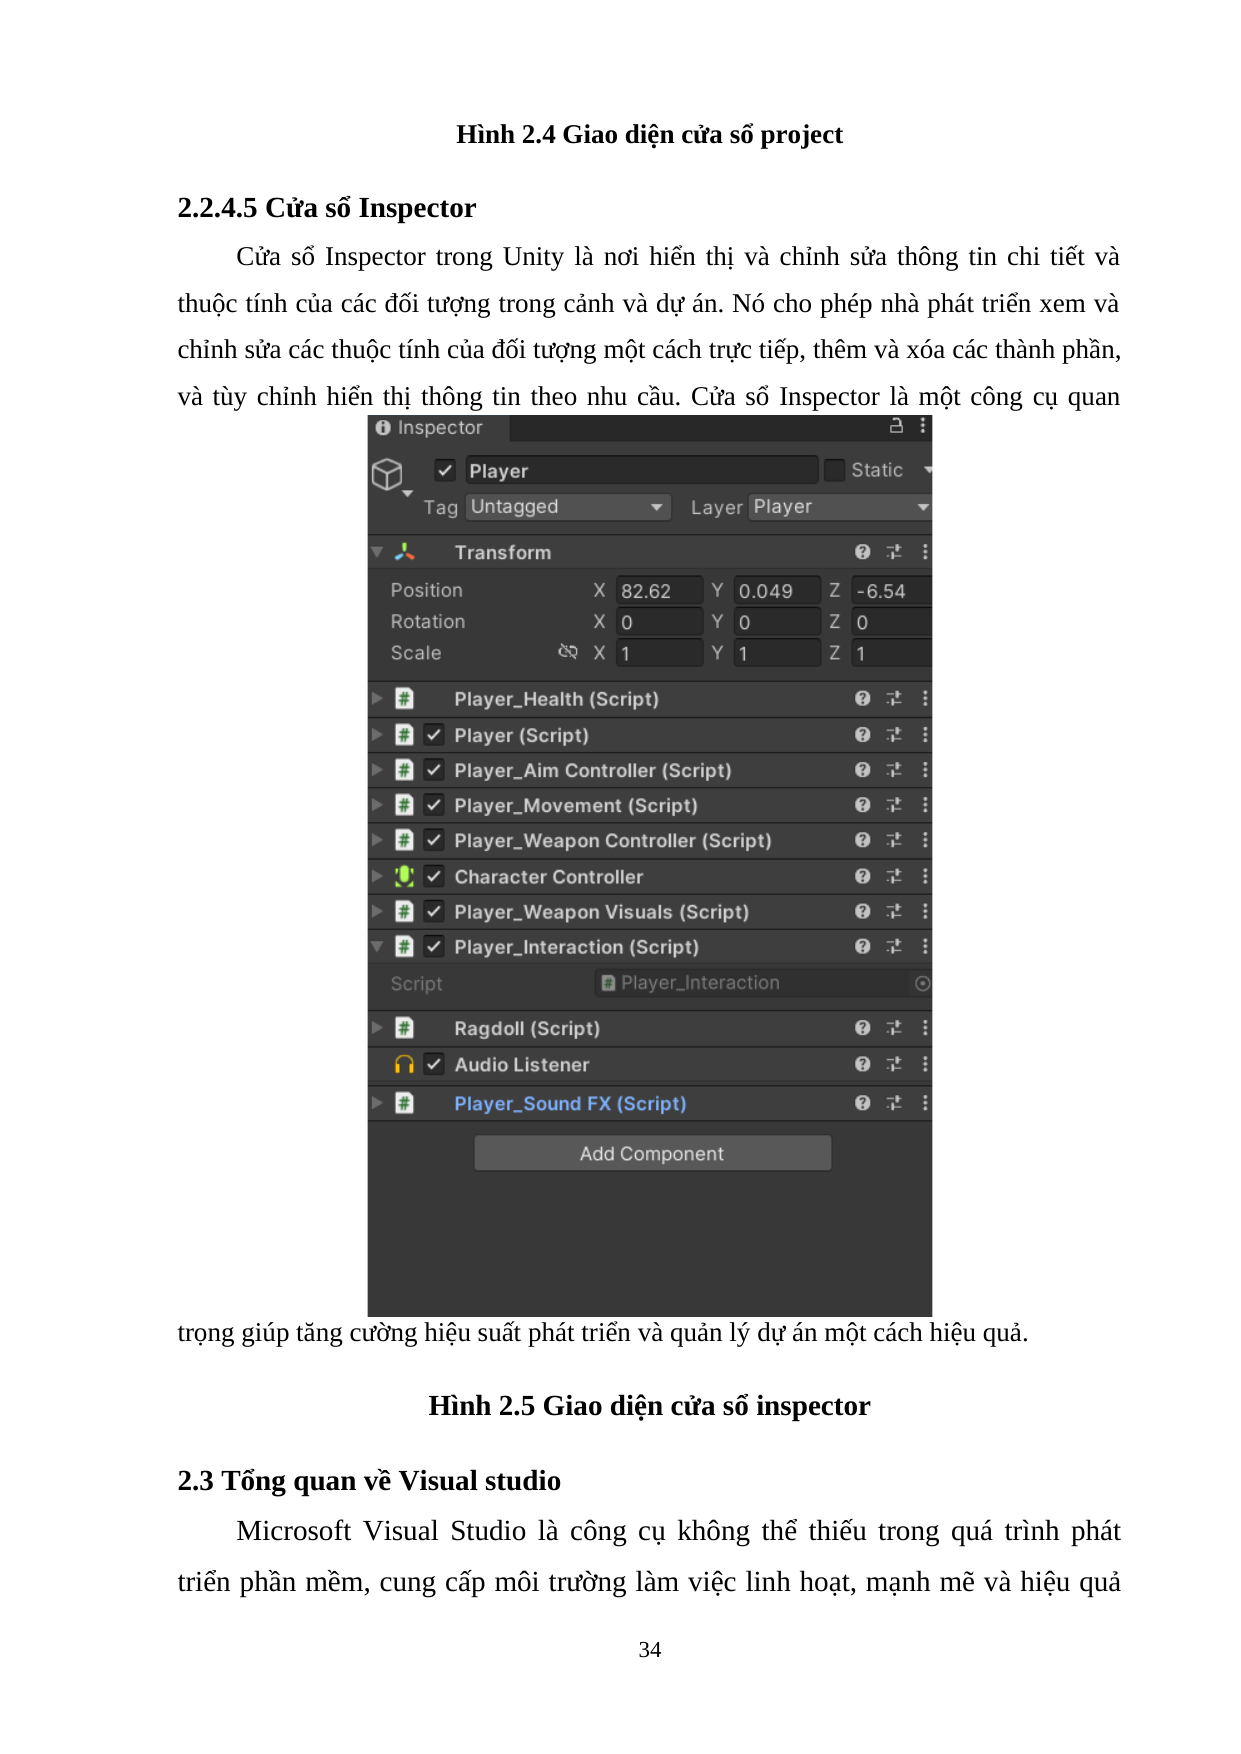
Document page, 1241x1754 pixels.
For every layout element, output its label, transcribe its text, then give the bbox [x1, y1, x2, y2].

picture [367, 415, 933, 1317]
subtitle 2.3 Tổng quan về Visual studio [177, 1463, 1122, 1497]
text Hình 2.5 Giao diện cửa sổ inspector [177, 1388, 1122, 1421]
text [177, 1513, 1122, 1597]
text 2.2.4.5 Cửa sổ Inspector [177, 190, 1122, 223]
text Hình 2.4 Giao diện cửa sổ project [177, 118, 1122, 149]
